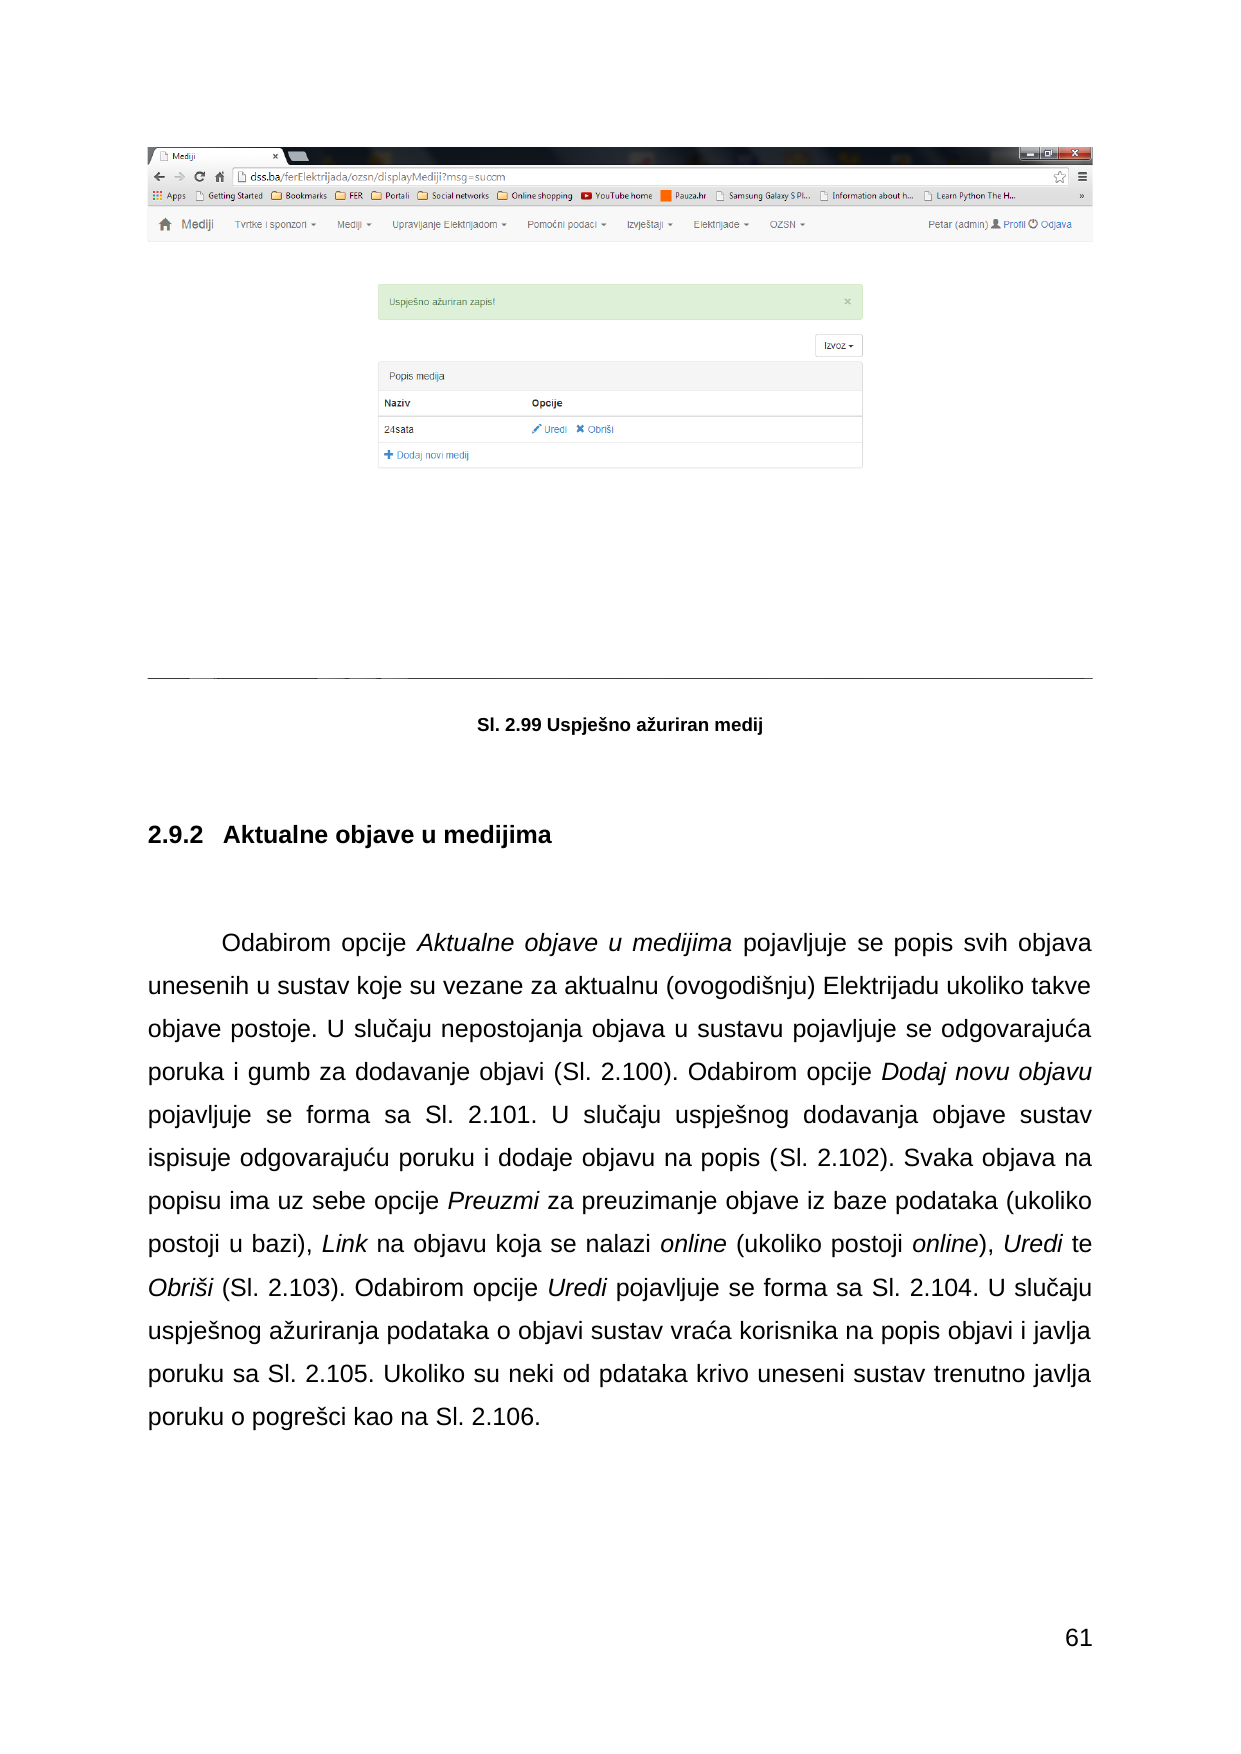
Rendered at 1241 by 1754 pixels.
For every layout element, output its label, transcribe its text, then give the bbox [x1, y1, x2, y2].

subtitle Aktualne objave u medijima [148, 820, 1093, 849]
text Odabirom opcije Aktualne objave u medijima pojavljuje se popis svih objava unesenih u sustav koje su vezane za aktualnu (ovogodišnju) Elektrijadu ukoliko takve objave postoje. U slučaju nepostojanja objava u sustavu pojavljuje se odgovarajuća poruka i gumb za dodavanje objavi (Sl. 2.100). Odabirom opcije Dodaj novu objavu pojavljuje se forma sa Sl. 2.101. U slučaju uspješnog dodavanja objave sustav ispisuje odgovarajuću poruku i dodaje objavu na popis (Sl. 2.102). Svaka objava na popisu ima uz sebe opcije Preuzmi za preuzimanje objave iz baze podataka (ukoliko postoji u bazi), Link na objavu koja se nalazi online (ukoliko postoji online), Uredi te Obriši (Sl. 2.103). Odabirom opcije Uredi pojavljuje se forma sa Sl. 2.104. U slučaju uspješnog ažuriranja podataka o objavi sustav vraća korisnika na popis objavi i javlja poruku sa Sl. 2.105. Ukoliko su neki od pdataka krivo uneseni sustav trenutno javlja poruku o pogrešci kao na Sl. 2.106. [148, 927, 1093, 1431]
picture [147, 147, 1093, 679]
text Sl. 2.99 Uspješno ažuriran medij [148, 714, 1093, 736]
